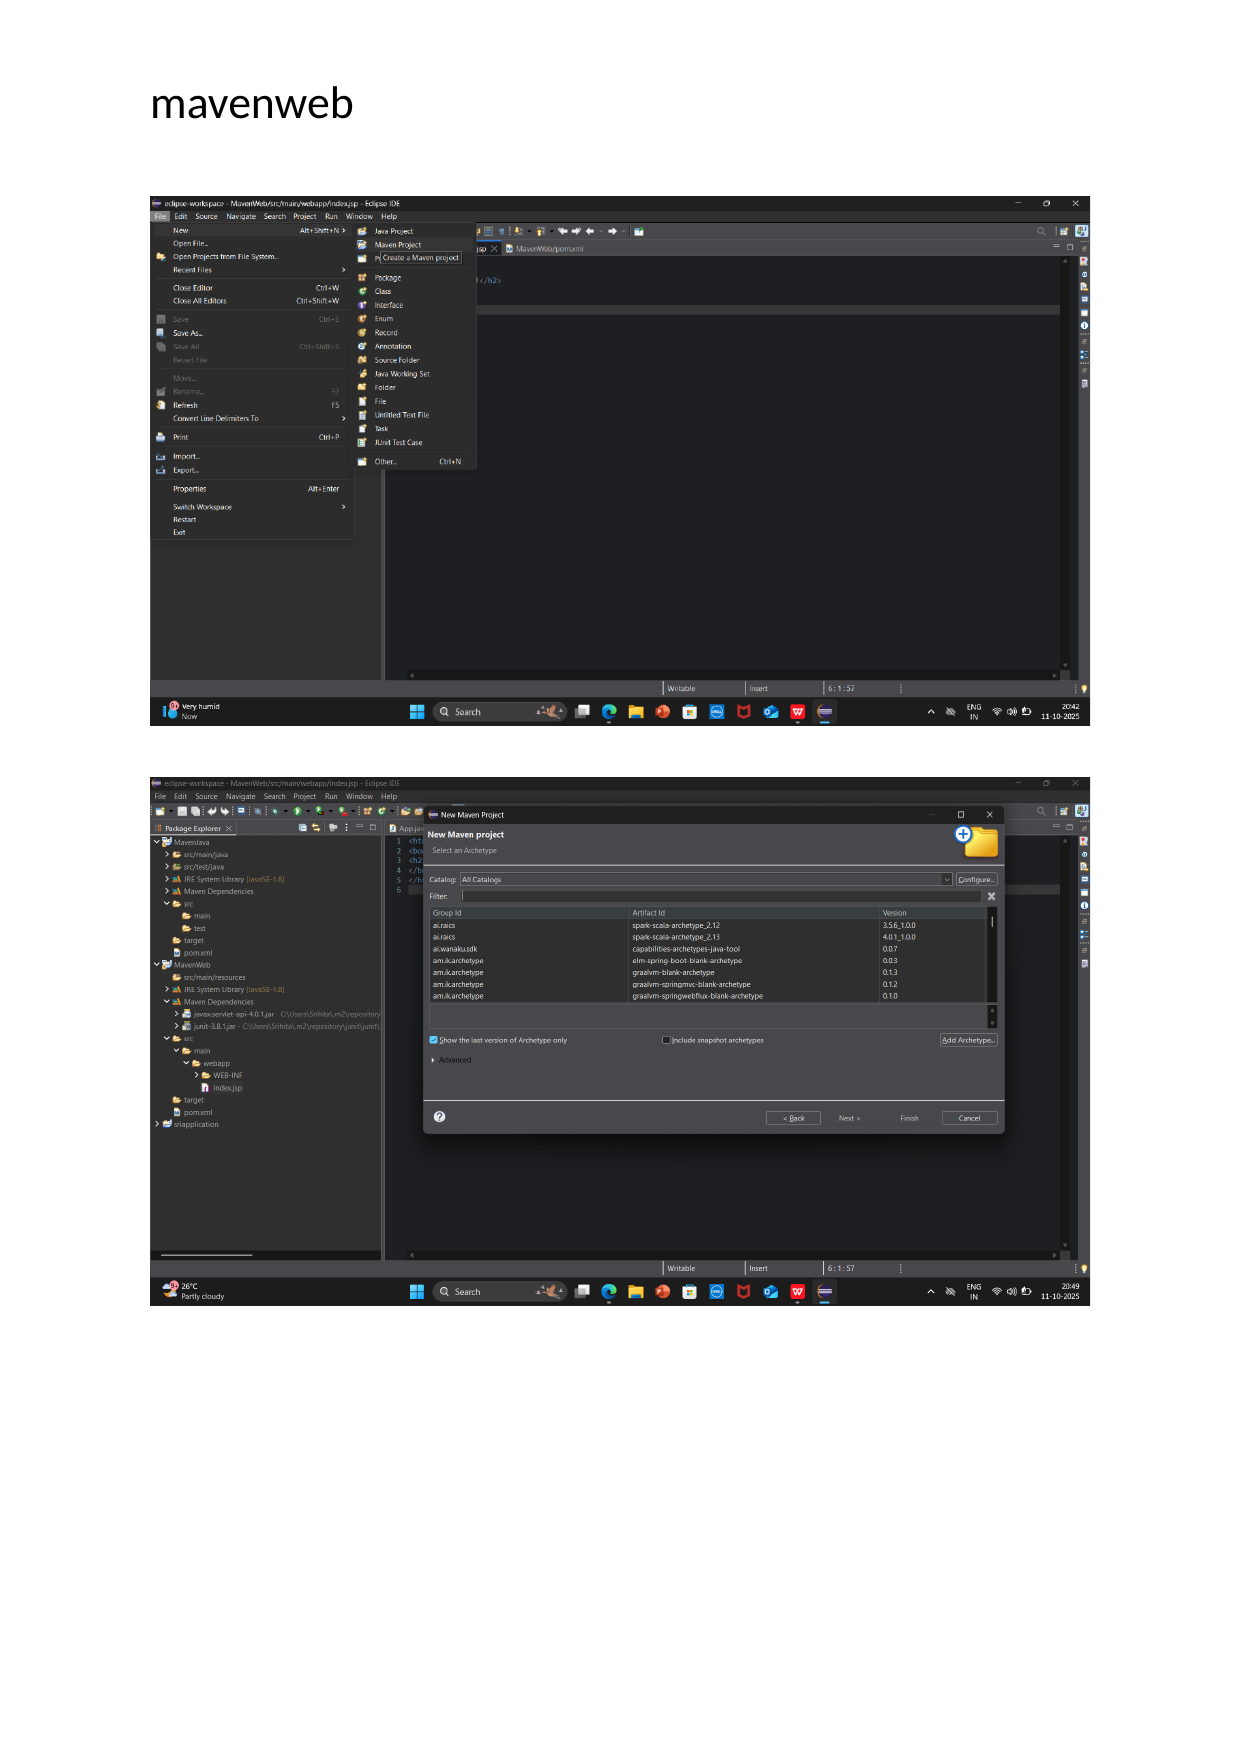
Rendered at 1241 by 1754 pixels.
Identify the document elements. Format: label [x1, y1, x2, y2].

picture [150, 196, 1091, 726]
picture [150, 777, 1091, 1306]
